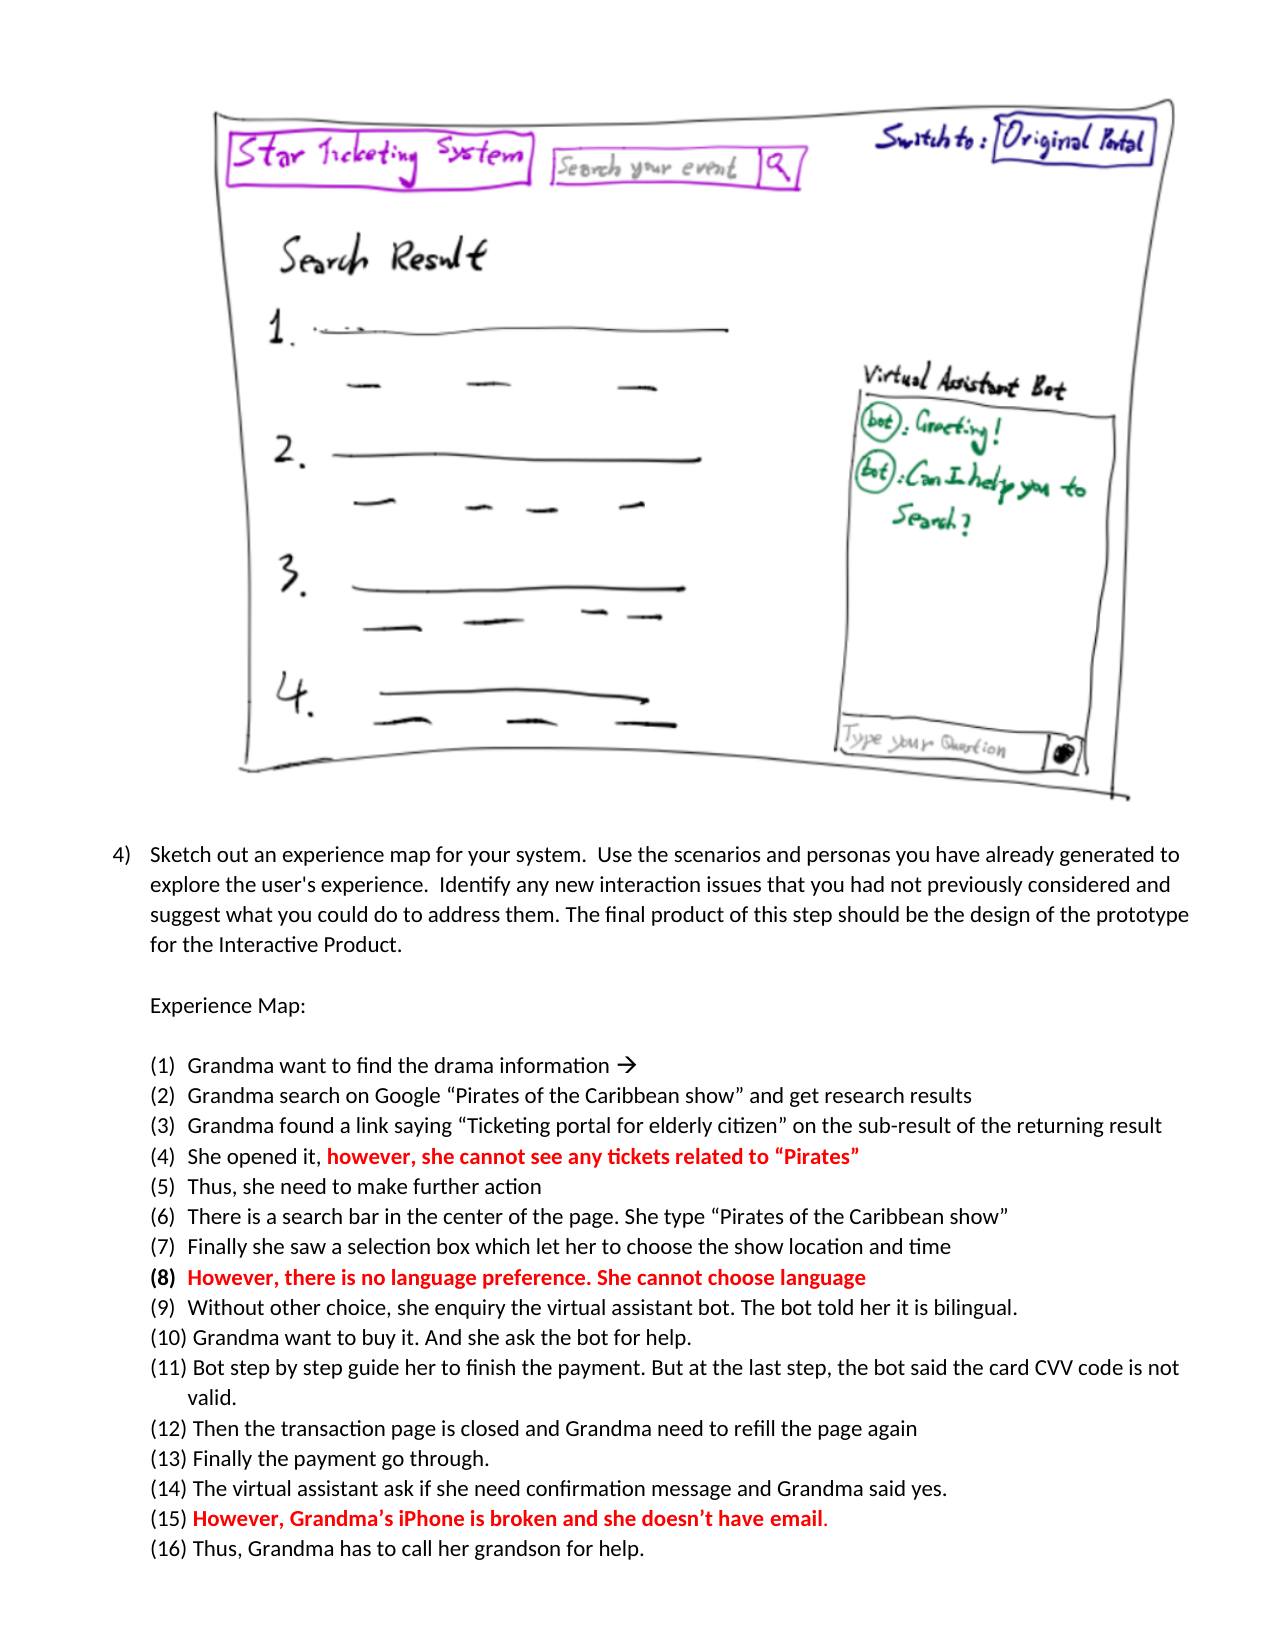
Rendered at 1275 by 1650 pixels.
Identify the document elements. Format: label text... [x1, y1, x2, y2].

list Finally the payment go through. [150, 1444, 1200, 1472]
list She opened it, however, she cannot see any tickets related to “Pirates” [150, 1142, 1200, 1170]
list Grandma search on Google “Pirates of the Caribbean show” and get research results [150, 1081, 1200, 1109]
list Without other choice, she enquiry the virtual assistant bot. The bot told her it is bilingual. [150, 1293, 1200, 1321]
list Then the transaction page is closed and Grandma need to refill the page again [150, 1414, 1200, 1442]
list Thus, she need to make further action [150, 1172, 1200, 1200]
list Finally she saw a selection box which let her to choose the show location and time [150, 1232, 1200, 1260]
list However, Grandma’s iPhone is broken and she doesn’t have email. [150, 1504, 1200, 1532]
list Experience Map: [150, 991, 1200, 1019]
picture [192, 75, 1185, 808]
list Sketch out an experience map for your system. Use the scenarios and personas you have already generated to explore the user's experience. Identify any new interaction issues that you had not previously considered and suggest what you could do to address them. The final product of this step should be the design of the prototype for the Interactive Product. [112, 840, 1200, 958]
list Grandma want to find the drama information [150, 1051, 1200, 1079]
list There is a search bar in the center of the page. She type “Pirates of the Caribbean show” [150, 1202, 1200, 1230]
list Thus, Grandma has to call her grandson for help. [150, 1534, 1200, 1562]
list However, there is no language preference. She cannot choose language [150, 1263, 1200, 1291]
list Grandma found a link saying “Ticketing portal for elderly citizen” on the sub-result of the returning result [150, 1112, 1200, 1139]
list Grandma want to buy it. And she ask the bot for help. [150, 1323, 1200, 1351]
list The virtual assistant ask if she need confirmation message and Grandma said yes. [150, 1474, 1200, 1502]
list Bot step by step guide her to finish the payment. But at the last step, the bot said the card CVV code is not valid. [150, 1353, 1200, 1411]
